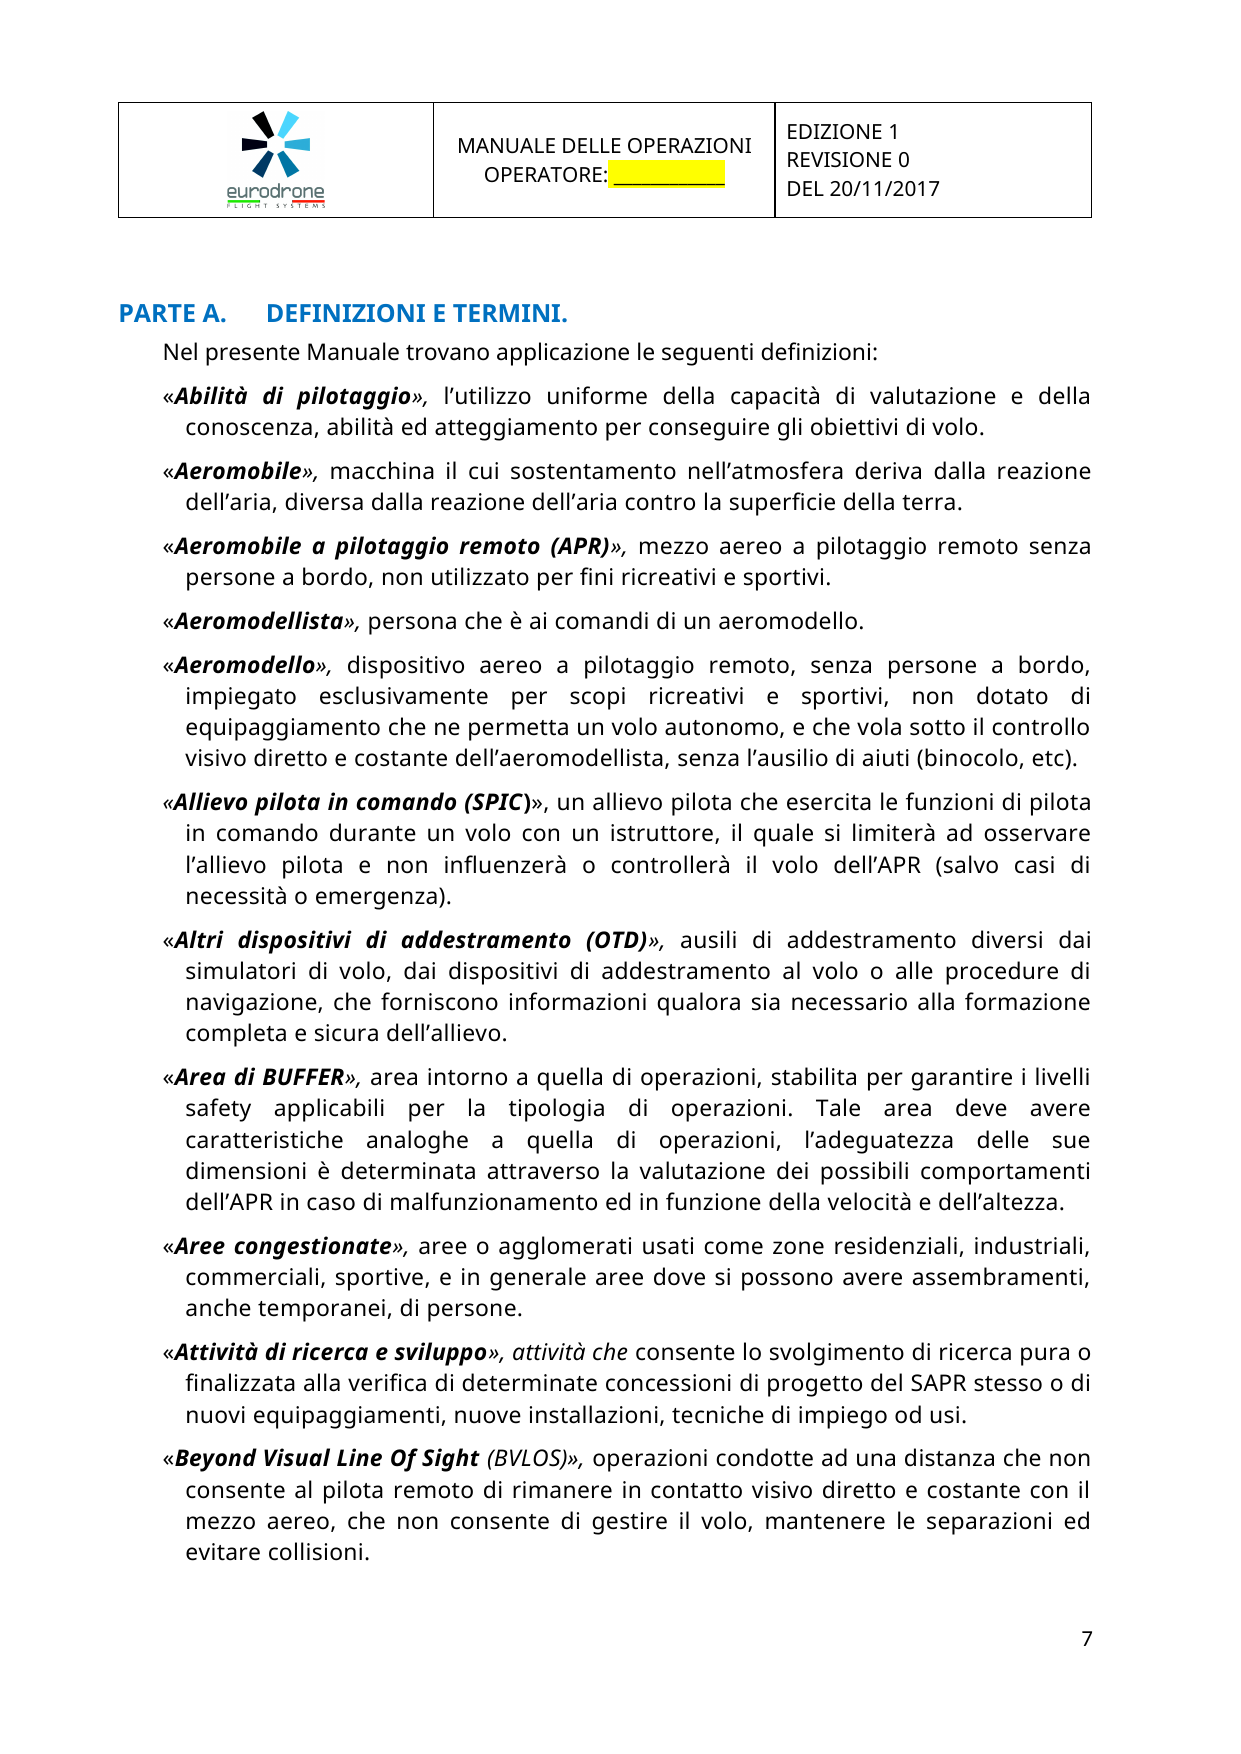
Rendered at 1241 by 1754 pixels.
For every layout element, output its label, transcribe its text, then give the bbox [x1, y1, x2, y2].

subtitle DEFINIZIONI E TERMINI. [118, 296, 1093, 330]
text «Beyond Visual Line Of Sight (BVLOS)», operazioni condotte ad una distanza che non consente al pilota remoto di rimanere in contatto visivo diretto e costante con il mezzo aereo, che non consente di gestire il volo, mantenere le separazioni ed evitare collisioni. [162, 1442, 1093, 1567]
text Nel presente Manuale trovano applicazione le seguenti definizioni: [162, 336, 1093, 367]
text «Attività di ricerca e sviluppo», attività che consente lo svolgimento di ricerca pura o finalizzata alla verifica di determinate concessioni di progetto del SAPR stesso o di nuovi equipaggiamenti, nuove installazioni, tecniche di impiego od usi. [162, 1336, 1093, 1430]
picture [227, 111, 325, 208]
text «Aeromobile a pilotaggio remoto (APR)», mezzo aereo a pilotaggio remoto senza persone a bordo, non utilizzato per fini ricreativi e sportivi. [162, 530, 1093, 592]
text «Allievo pilota in comando (SPIC)», un allievo pilota che esercita le funzioni di pilota in comando durante un volo con un istruttore, il quale si limiterà ad osservare l’allievo pilota e non influenzerà o controllerà il volo dell’APR (salvo casi di necessità o emergenza). [162, 786, 1093, 911]
text «Aeromobile», macchina il cui sostentamento nell’atmosfera deriva dalla reazione dell’aria, diversa dalla reazione dell’aria contro la superficie della terra. [162, 455, 1093, 517]
text «Altri dispositivi di addestramento (OTD)», ausili di addestramento diversi dai simulatori di volo, dai dispositivi di addestramento al volo o alle procedure di navigazione, che forniscono informazioni qualora sia necessario alla formazione completa e sicura dell’allievo. [162, 924, 1093, 1049]
text «Aree congestionate», aree o agglomerati usati come zone residenziali, industriali, commerciali, sportive, e in generale aree dove si possono avere assembramenti, anche temporanei, di persone. [162, 1230, 1093, 1324]
text «Aeromodello», dispositivo aereo a pilotaggio remoto, senza persone a bordo, impiegato esclusivamente per scopi ricreativi e sportivi, non dotato di equipaggiamento che ne permetta un volo autonomo, e che vola sotto il controllo visivo diretto e costante dell’aeromodellista, senza l’ausilio di aiuti (binocolo, etc). [162, 649, 1093, 774]
text «Area di BUFFER», area intorno a quella di operazioni, stabilita per garantire i livelli safety applicabili per la tipologia di operazioni. Tale area deve avere caratteristiche analoghe a quella di operazioni, l’adeguatezza delle sue dimensioni è determinata attraverso la valutazione dei possibili comportamenti dell’APR in caso di malfunzionamento ed in funzione della velocità e dell’altezza. [162, 1061, 1093, 1217]
text «Aeromodellista», persona che è ai comandi di un aeromodello. [162, 605, 1093, 636]
text «Abilità di pilotaggio», l’utilizzo uniforme della capacità di valutazione e della conoscenza, abilità ed atteggiamento per conseguire gli obiettivi di volo. [162, 380, 1093, 442]
